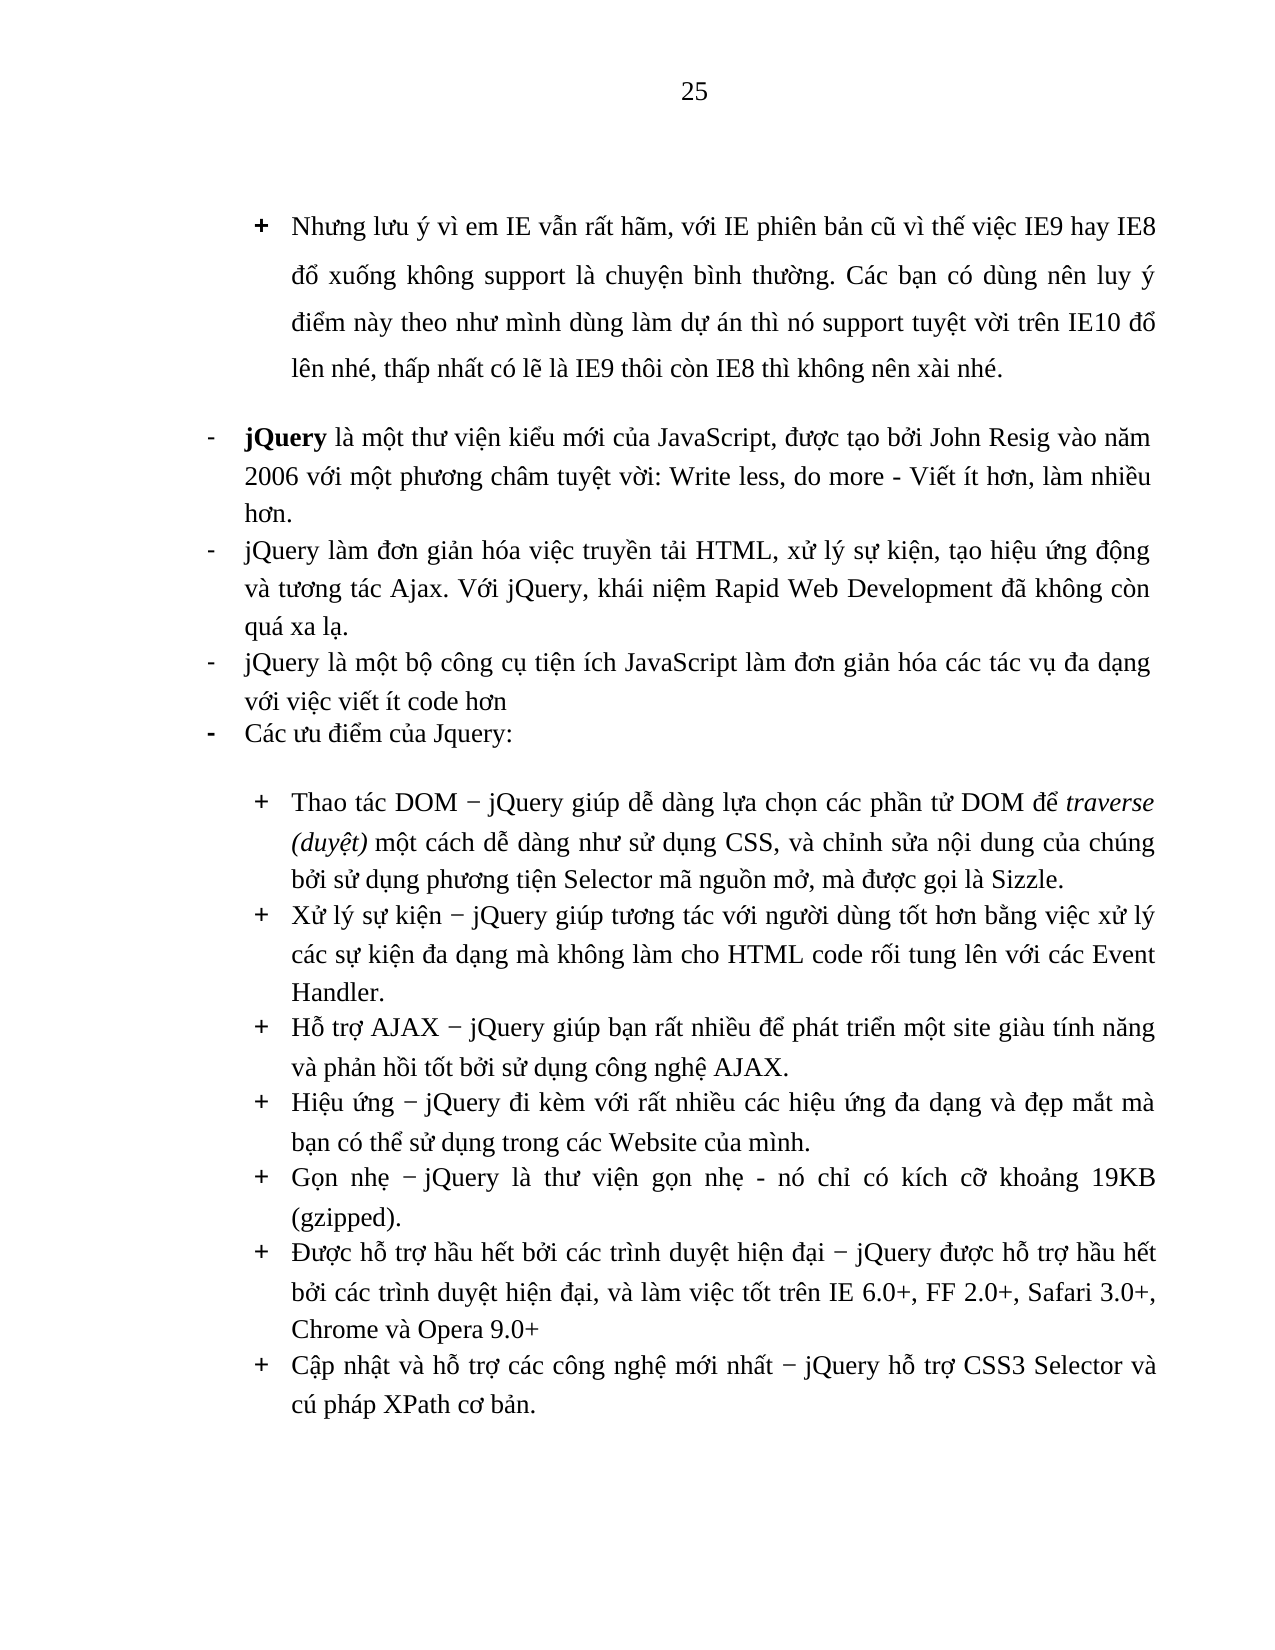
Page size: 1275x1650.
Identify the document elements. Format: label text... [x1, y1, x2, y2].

list Gọn nhẹ − jQuery là thư viện gọn nhẹ - nó chỉ có kích cỡ khoảng 19KB (gzipped). [254, 1157, 1157, 1232]
list Xử lý sự kiện − jQuery giúp tương tác với người dùng tốt hơn bằng việc xử lý các sự kiện đa dạng mà không làm cho HTML code rối tung lên với các Event Handler. [254, 894, 1157, 1007]
list Thao tác DOM − jQuery giúp dễ dàng lựa chọn các phần tử DOM để traverse (duyệt) một cách dễ dàng như sử dụng CSS, và chỉnh sửa nội dung của chúng bởi sử dụng phương tiện Selector mã nguồn mở, mà được gọi là Sizzle. [254, 782, 1157, 894]
list jQuery là một bộ công cụ tiện ích JavaScript làm đơn giản hóa các tác vụ đa dạng với việc viết ít code hơn [207, 641, 1152, 716]
list Nhưng lưu ý vì em IE vẫn rất hãm, với IE phiên bản cũ vì thế việc IE9 hay IE8 đổ xuống không support là chuyện bình thường. Các bạn có dùng nên luy ý điểm này theo như mình dùng làm dự án thì nó support tuyệt vời trên IE10 đổ lên nhé, thấp nhất có lẽ là IE9 thôi còn IE8 thì không nên xài nhé. [254, 207, 1157, 384]
list Cập nhật và hỗ trợ các công nghệ mới nhất − jQuery hỗ trợ CSS3 Selector và cú pháp XPath cơ bản. [254, 1344, 1157, 1419]
list Các ưu điểm của Jquery: [207, 716, 1157, 749]
list jQuery là một thư viện kiểu mới của JavaScript, được tạo bởi John Resig vào năm 2006 với một phương châm tuyệt vời: Write less, do more - Viết ít hơn, làm nhiều hơn. [207, 416, 1152, 528]
list Được hỗ trợ hầu hết bởi các trình duyệt hiện đại − jQuery được hỗ trợ hầu hết bởi các trình duyệt hiện đại, và làm việc tốt trên IE 6.0+, FF 2.0+, Safari 3.0+, Chrome và Opera 9.0+ [254, 1232, 1157, 1344]
list jQuery làm đơn giản hóa việc truyền tải HTML, xử lý sự kiện, tạo hiệu ứng động và tương tác Ajax. Với jQuery, khái niệm Rapid Web Development đã không còn quá xa lạ. [207, 528, 1152, 641]
list Hỗ trợ AJAX − jQuery giúp bạn rất nhiều để phát triển một site giàu tính năng và phản hồi tốt bởi sử dụng công nghệ AJAX. [254, 1007, 1157, 1082]
list Hiệu ứng − jQuery đi kèm với rất nhiều các hiệu ứng đa dạng và đẹp mắt mà bạn có thể sử dụng trong các Website của mình. [254, 1082, 1157, 1157]
